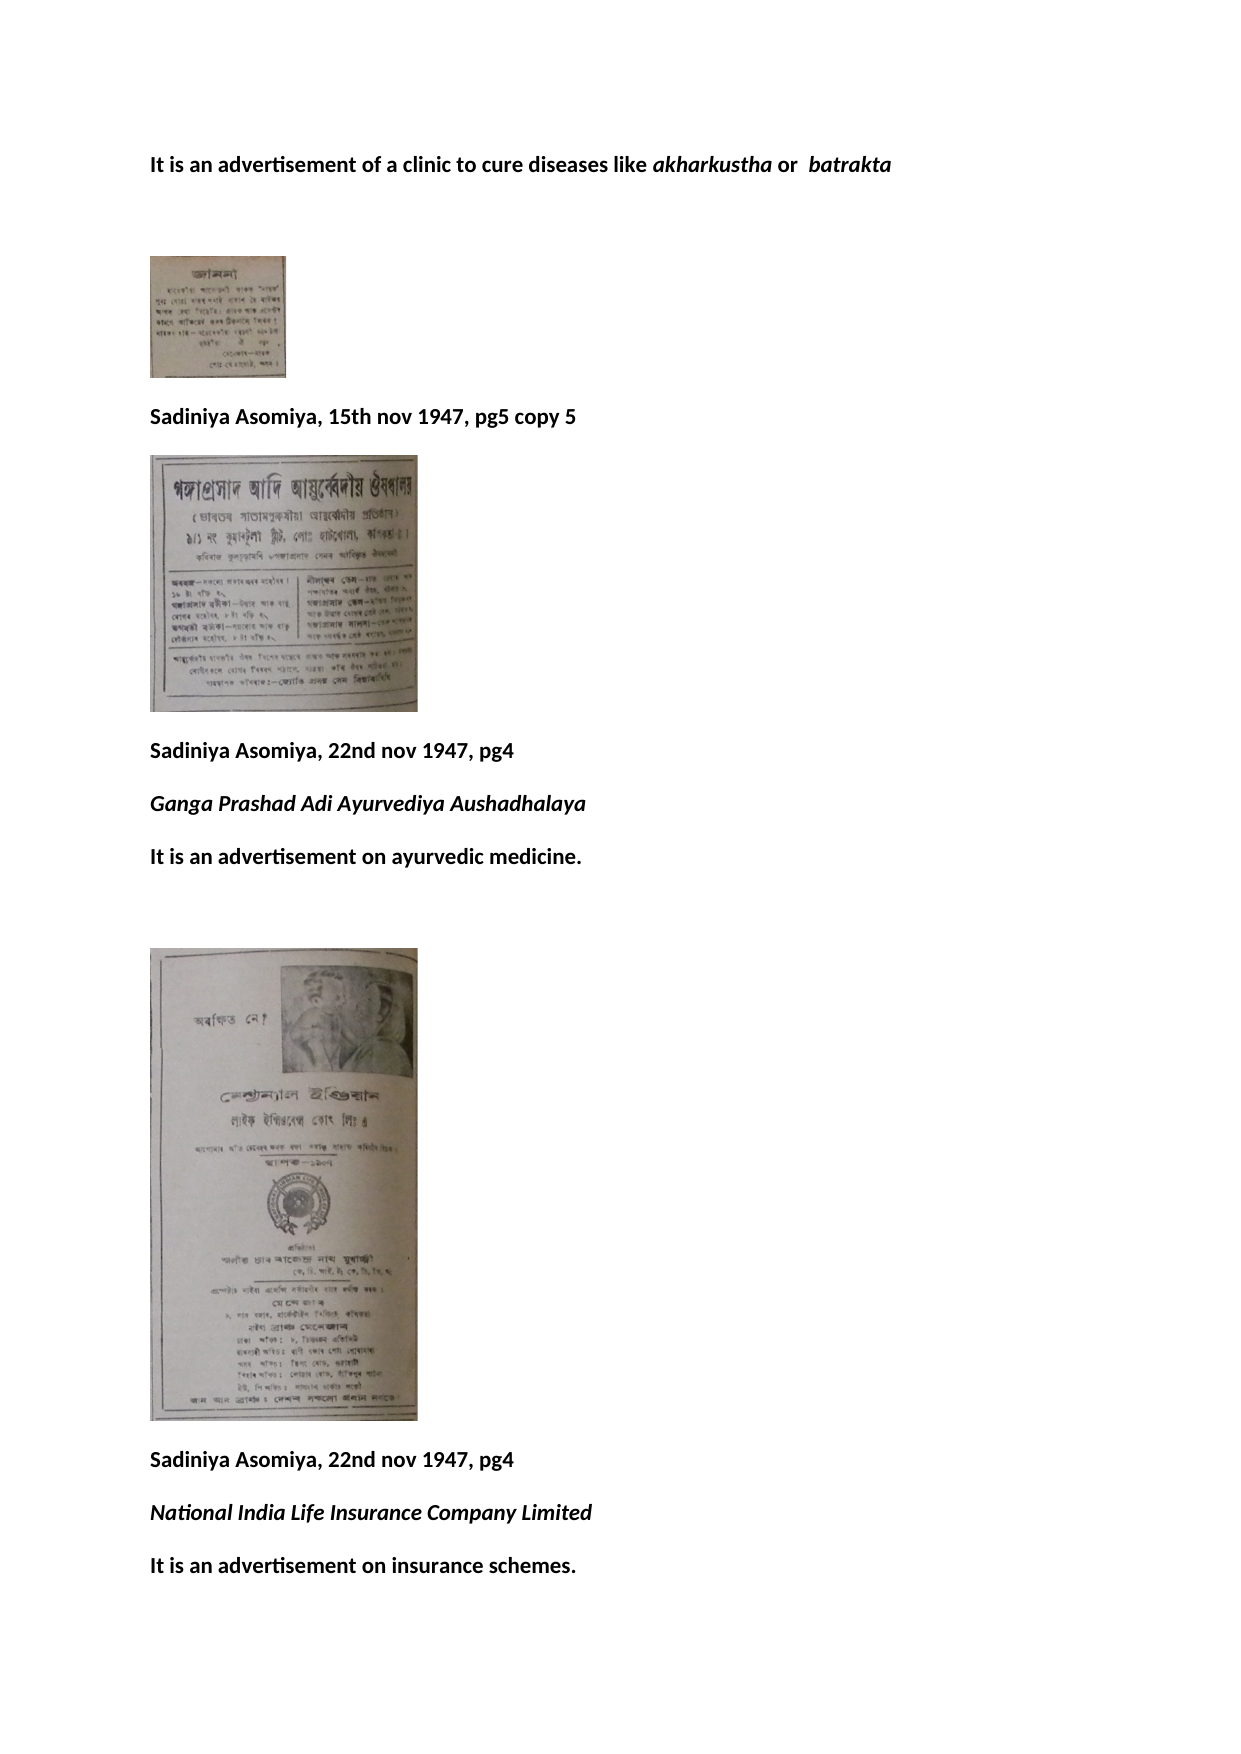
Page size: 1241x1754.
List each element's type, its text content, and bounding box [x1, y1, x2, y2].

text Ganga Prashad Adi Ayurvediya Aushadhalaya [150, 789, 1090, 817]
text Sadiniya Asomiya, 22nd nov 1947, pg4 [150, 736, 1090, 764]
text It is an advertisement on insurance schemes. [150, 1552, 1090, 1579]
picture [150, 455, 418, 712]
picture [150, 256, 287, 378]
picture [150, 948, 418, 1421]
text It is an advertisement on ayurvedic medicine. [150, 842, 1090, 870]
text It is an advertisement of a clinic to cure diseases like akharkustha or batrakta [150, 150, 1090, 178]
text National India Life Insurance Company Limited [150, 1498, 1090, 1527]
text Sadiniya Asomiya, 15th nov 1947, pg5 copy 5 [150, 402, 1090, 431]
text Sadiniya Asomiya, 22nd nov 1947, pg4 [150, 1446, 1090, 1473]
